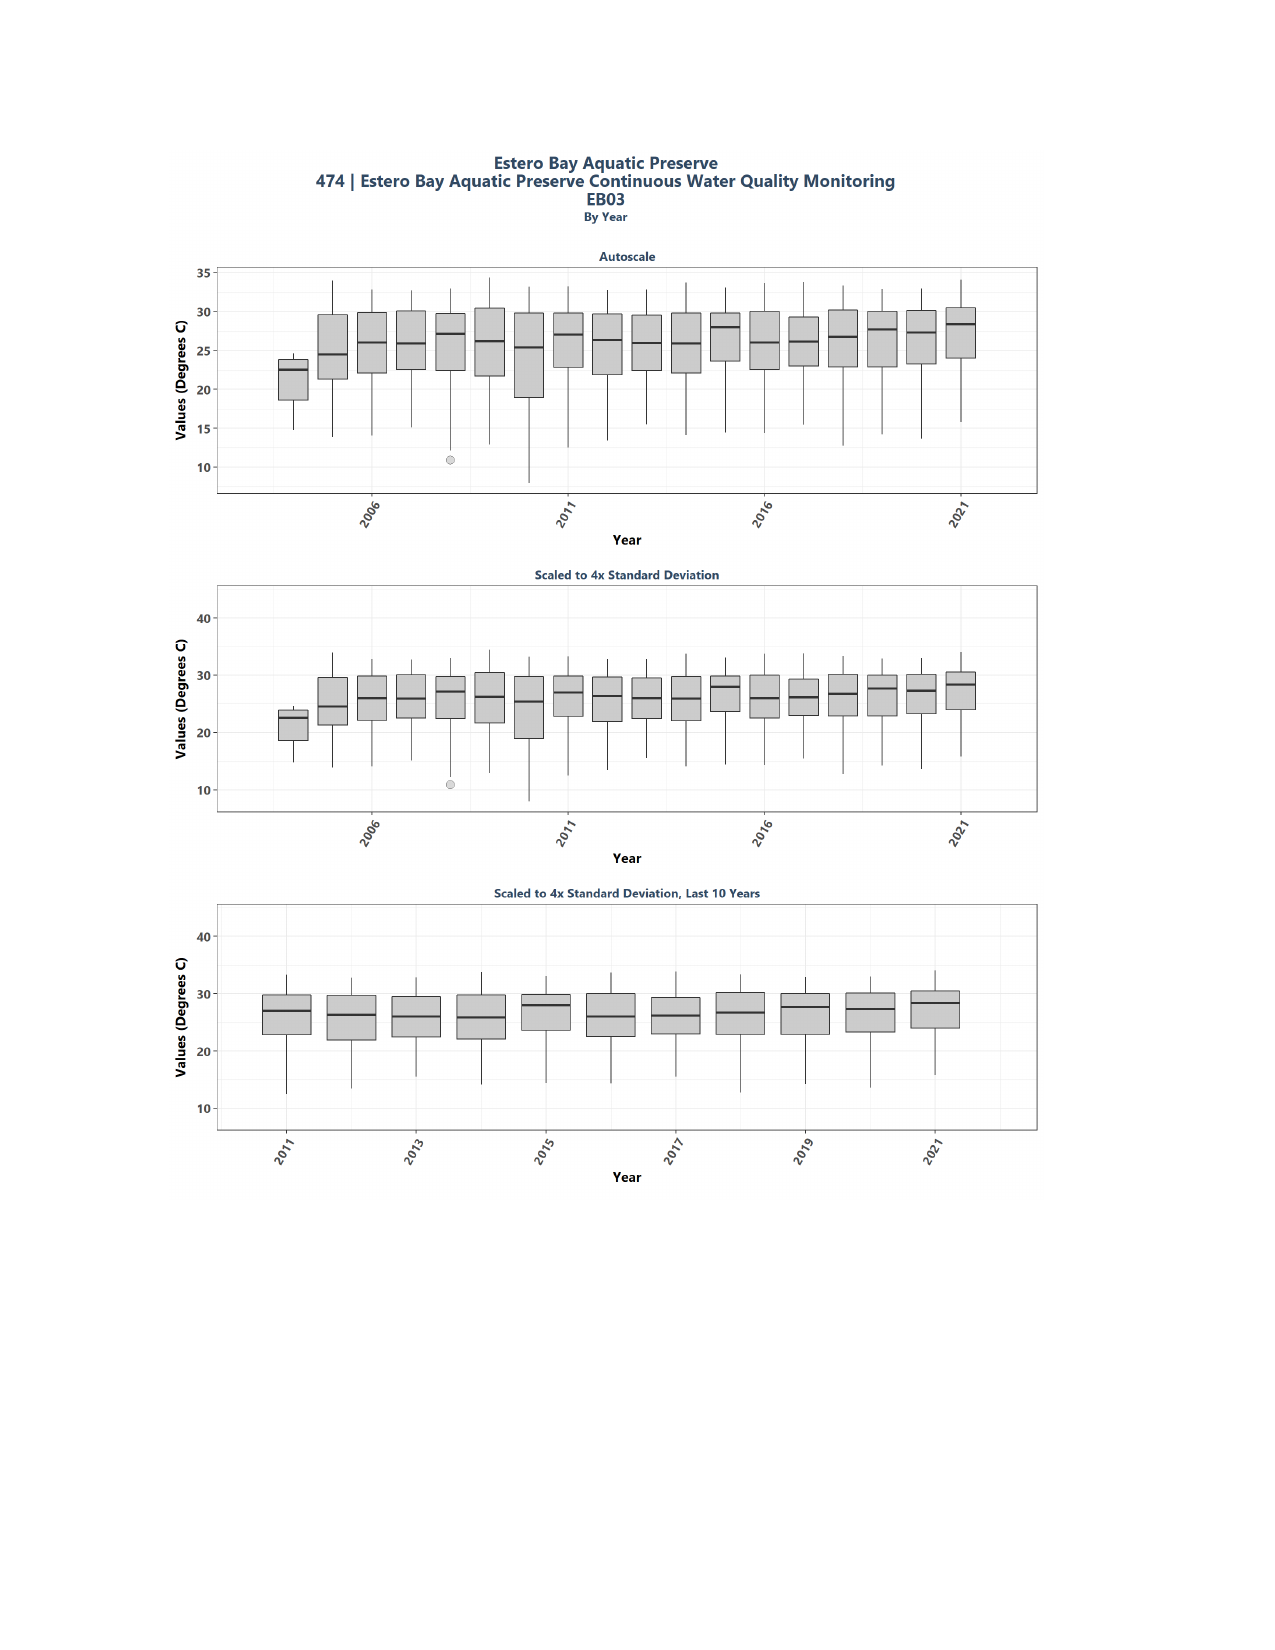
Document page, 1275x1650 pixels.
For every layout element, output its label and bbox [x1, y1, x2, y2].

picture [168, 150, 1044, 1200]
